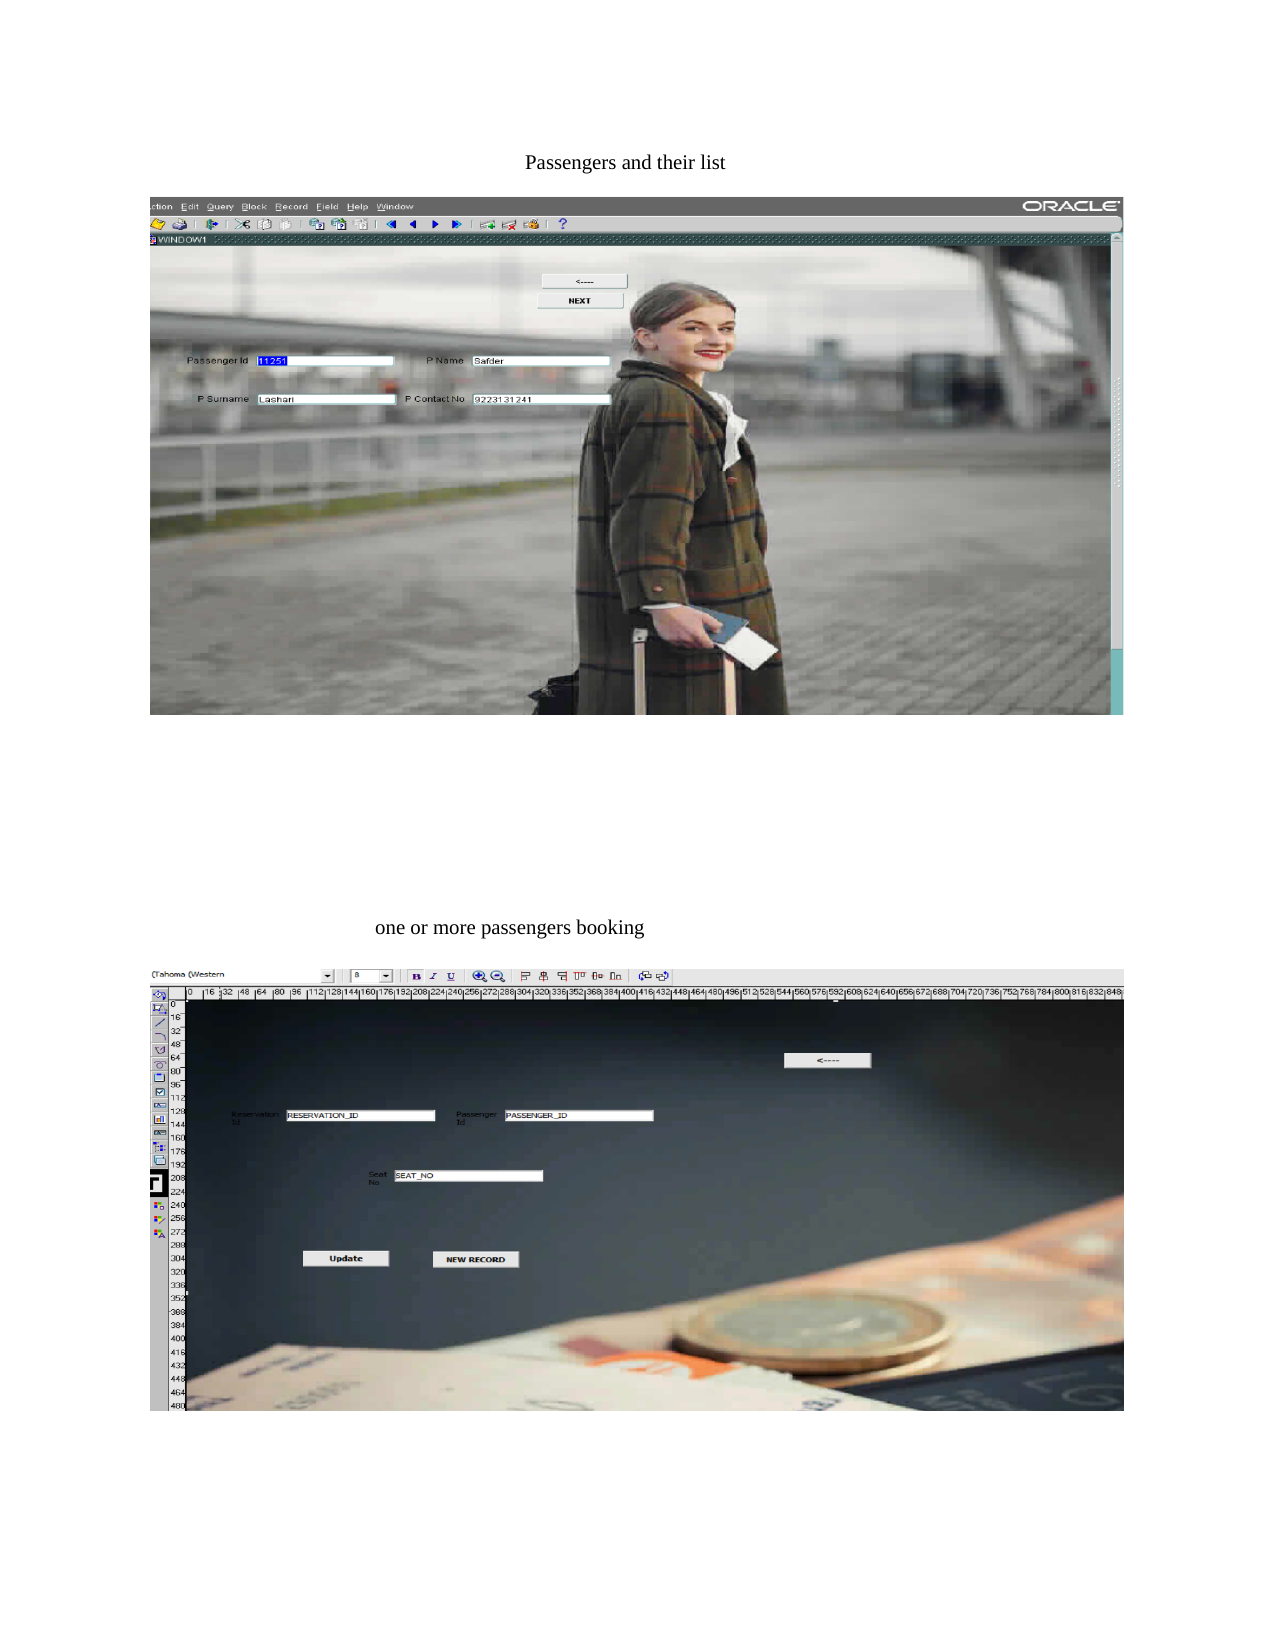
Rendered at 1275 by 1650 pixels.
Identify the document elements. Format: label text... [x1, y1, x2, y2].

picture [150, 969, 1124, 1411]
text Passengers and their list [150, 150, 1125, 174]
picture [150, 192, 1126, 715]
text one or more passengers booking [300, 915, 1125, 939]
